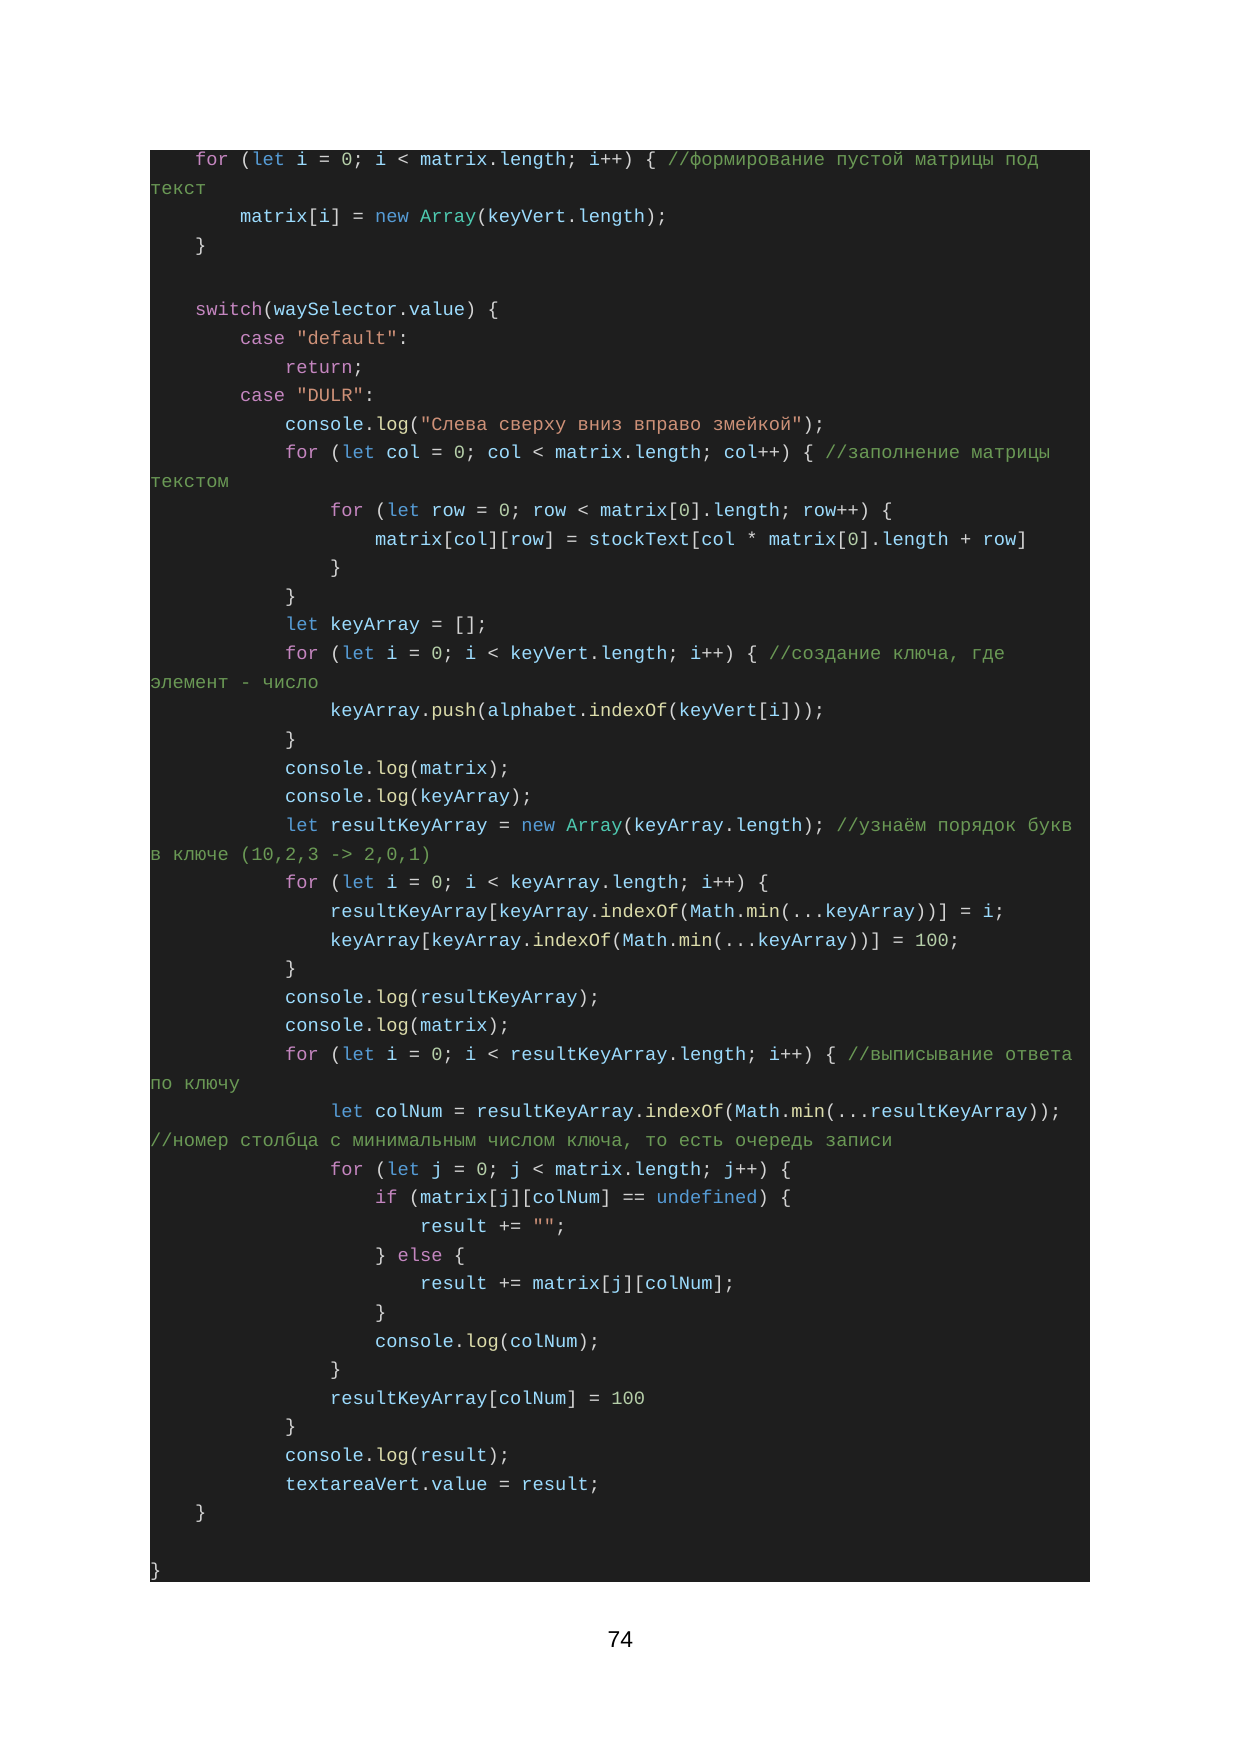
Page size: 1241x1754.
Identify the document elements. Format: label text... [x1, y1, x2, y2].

text return; [150, 357, 1090, 379]
text } [150, 1360, 1090, 1381]
text case "DULR": [150, 386, 1090, 407]
text console.log(matrix); [150, 758, 1090, 780]
text result += matrix[j][colNum]; [150, 1274, 1090, 1295]
text for (let i = 0; i < keyArray.length; i++) { [150, 873, 1090, 894]
text for (let i = 0; i < keyVert.length; i++) { //создание ключа, где элемент - число [150, 644, 1090, 694]
text matrix[i] = new Array(keyVert.length); [150, 207, 1090, 228]
text } [150, 236, 1090, 257]
text } [150, 558, 1090, 579]
text } [150, 959, 1090, 980]
text } [150, 1303, 1090, 1324]
text case "default": [150, 329, 1090, 350]
text } [150, 587, 1090, 608]
text matrix[col][row] = stockText[col * matrix[0].length + row] [150, 529, 1090, 551]
text for (let row = 0; row < matrix[0].length; row++) { [150, 501, 1090, 522]
text for (let col = 0; col < matrix.length; col++) { //заполнение матрицы текстом [150, 443, 1090, 493]
text let keyArray = []; [150, 615, 1090, 636]
text for (let i = 0; i < matrix.length; i++) { //формирование пустой матрицы под текст [150, 150, 1090, 200]
text console.log(keyArray); [150, 787, 1090, 808]
text result += ""; [150, 1217, 1090, 1238]
text console.log(colNum); [150, 1331, 1090, 1353]
text for (let j = 0; j < matrix.length; j++) { [150, 1159, 1090, 1181]
text switch(waySelector.value) { [150, 300, 1090, 321]
text } [150, 1417, 1090, 1438]
text } [150, 730, 1090, 751]
text } [150, 1561, 1090, 1582]
text textareaVert.value = result; [150, 1474, 1090, 1496]
text resultKeyArray[keyArray.indexOf(Math.min(...keyArray))] = i; [150, 902, 1090, 923]
text } [150, 1503, 1090, 1524]
text console.log(resultKeyArray); [150, 988, 1090, 1009]
text keyArray.push(alphabet.indexOf(keyVert[i])); [150, 701, 1090, 722]
text let resultKeyArray = new Array(keyArray.length); //узнаём порядок букв в ключе (10,2,3 -> 2,0,1) [150, 816, 1090, 866]
text } else { [150, 1245, 1090, 1267]
text keyArray[keyArray.indexOf(Math.min(...keyArray))] = 100; [150, 930, 1090, 952]
text console.log(result); [150, 1446, 1090, 1467]
text let colNum = resultKeyArray.indexOf(Math.min(...resultKeyArray)); //номер столбца с минимальным числом ключа, то есть очередь записи [150, 1102, 1090, 1152]
text resultKeyArray[colNum] = 100 [150, 1389, 1090, 1410]
text console.log(matrix); [150, 1016, 1090, 1037]
text for (let i = 0; i < resultKeyArray.length; i++) { //выписывание ответа по ключу [150, 1045, 1090, 1095]
text console.log("Слева сверху вниз вправо змейкой"); [150, 415, 1090, 436]
text if (matrix[j][colNum] == undefined) { [150, 1188, 1090, 1209]
